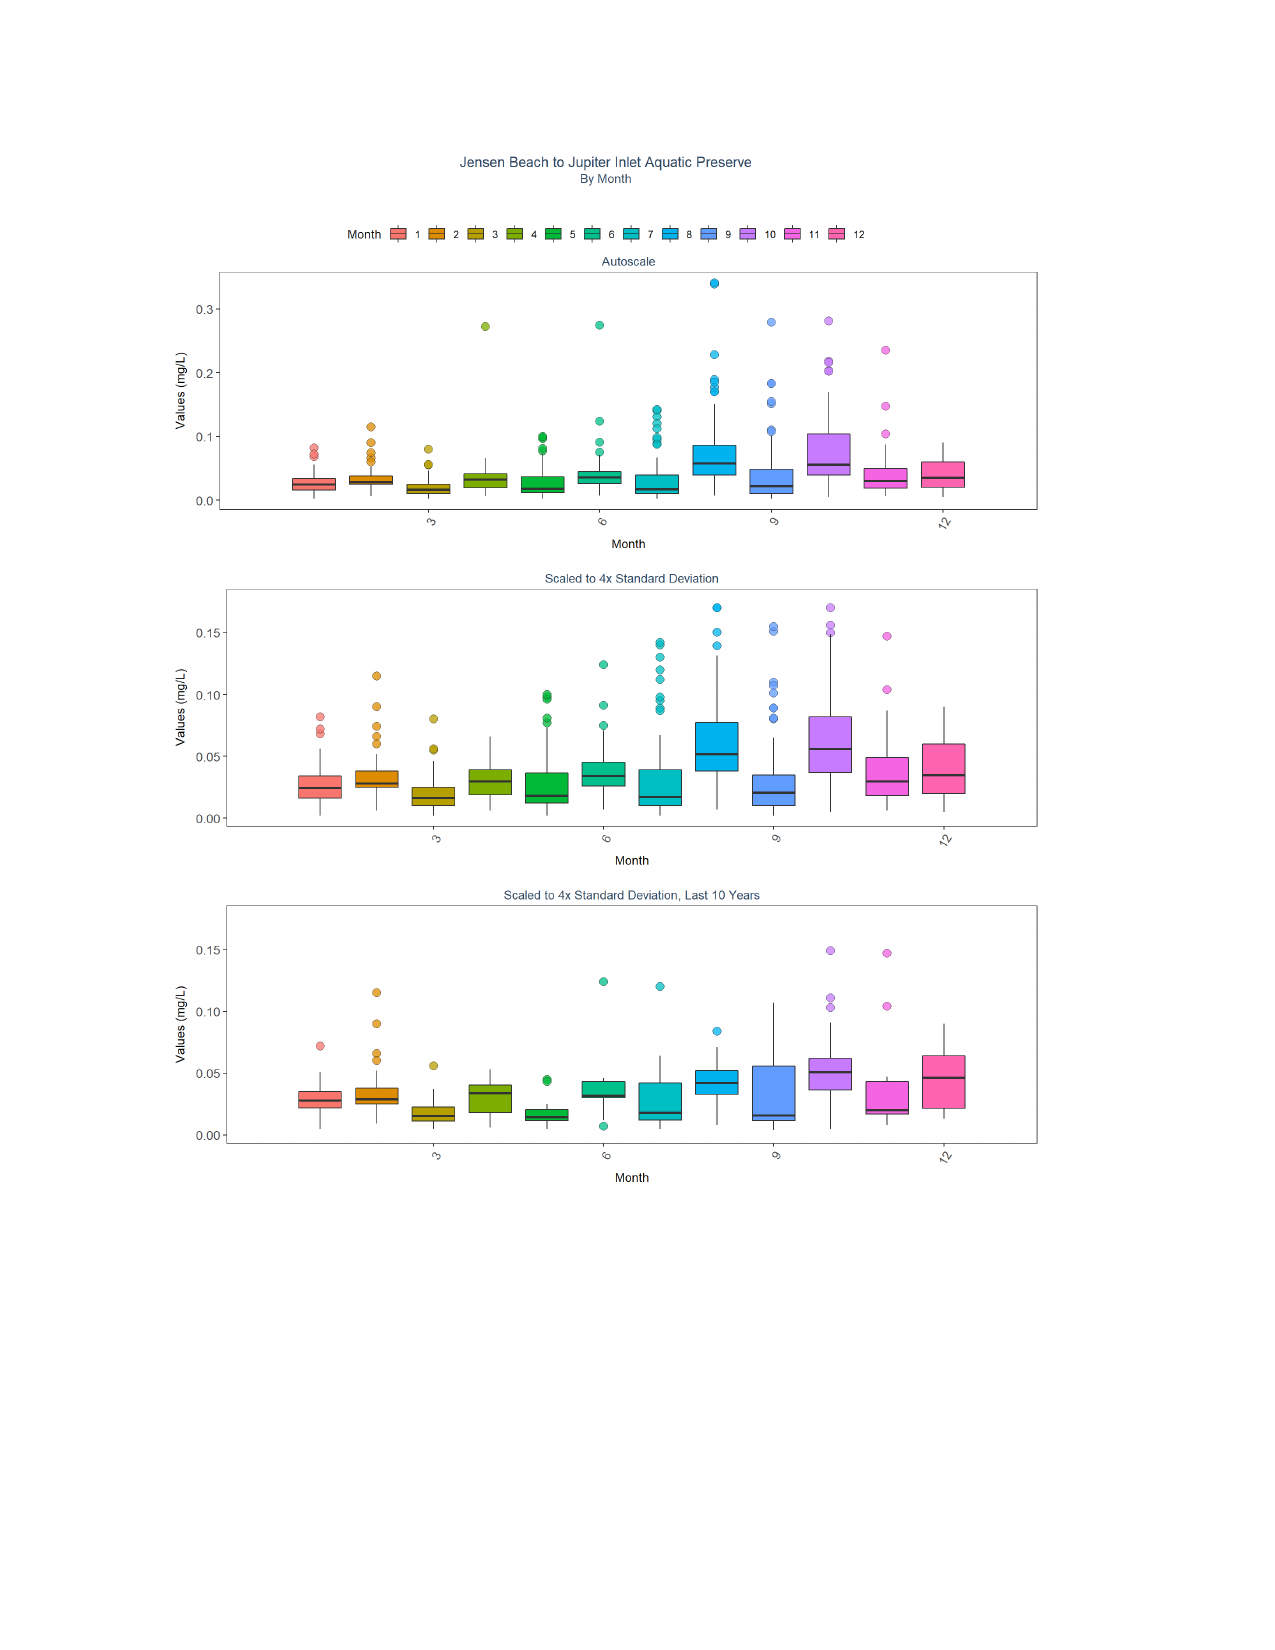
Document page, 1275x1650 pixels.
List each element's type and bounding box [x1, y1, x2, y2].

picture [168, 150, 1044, 1200]
